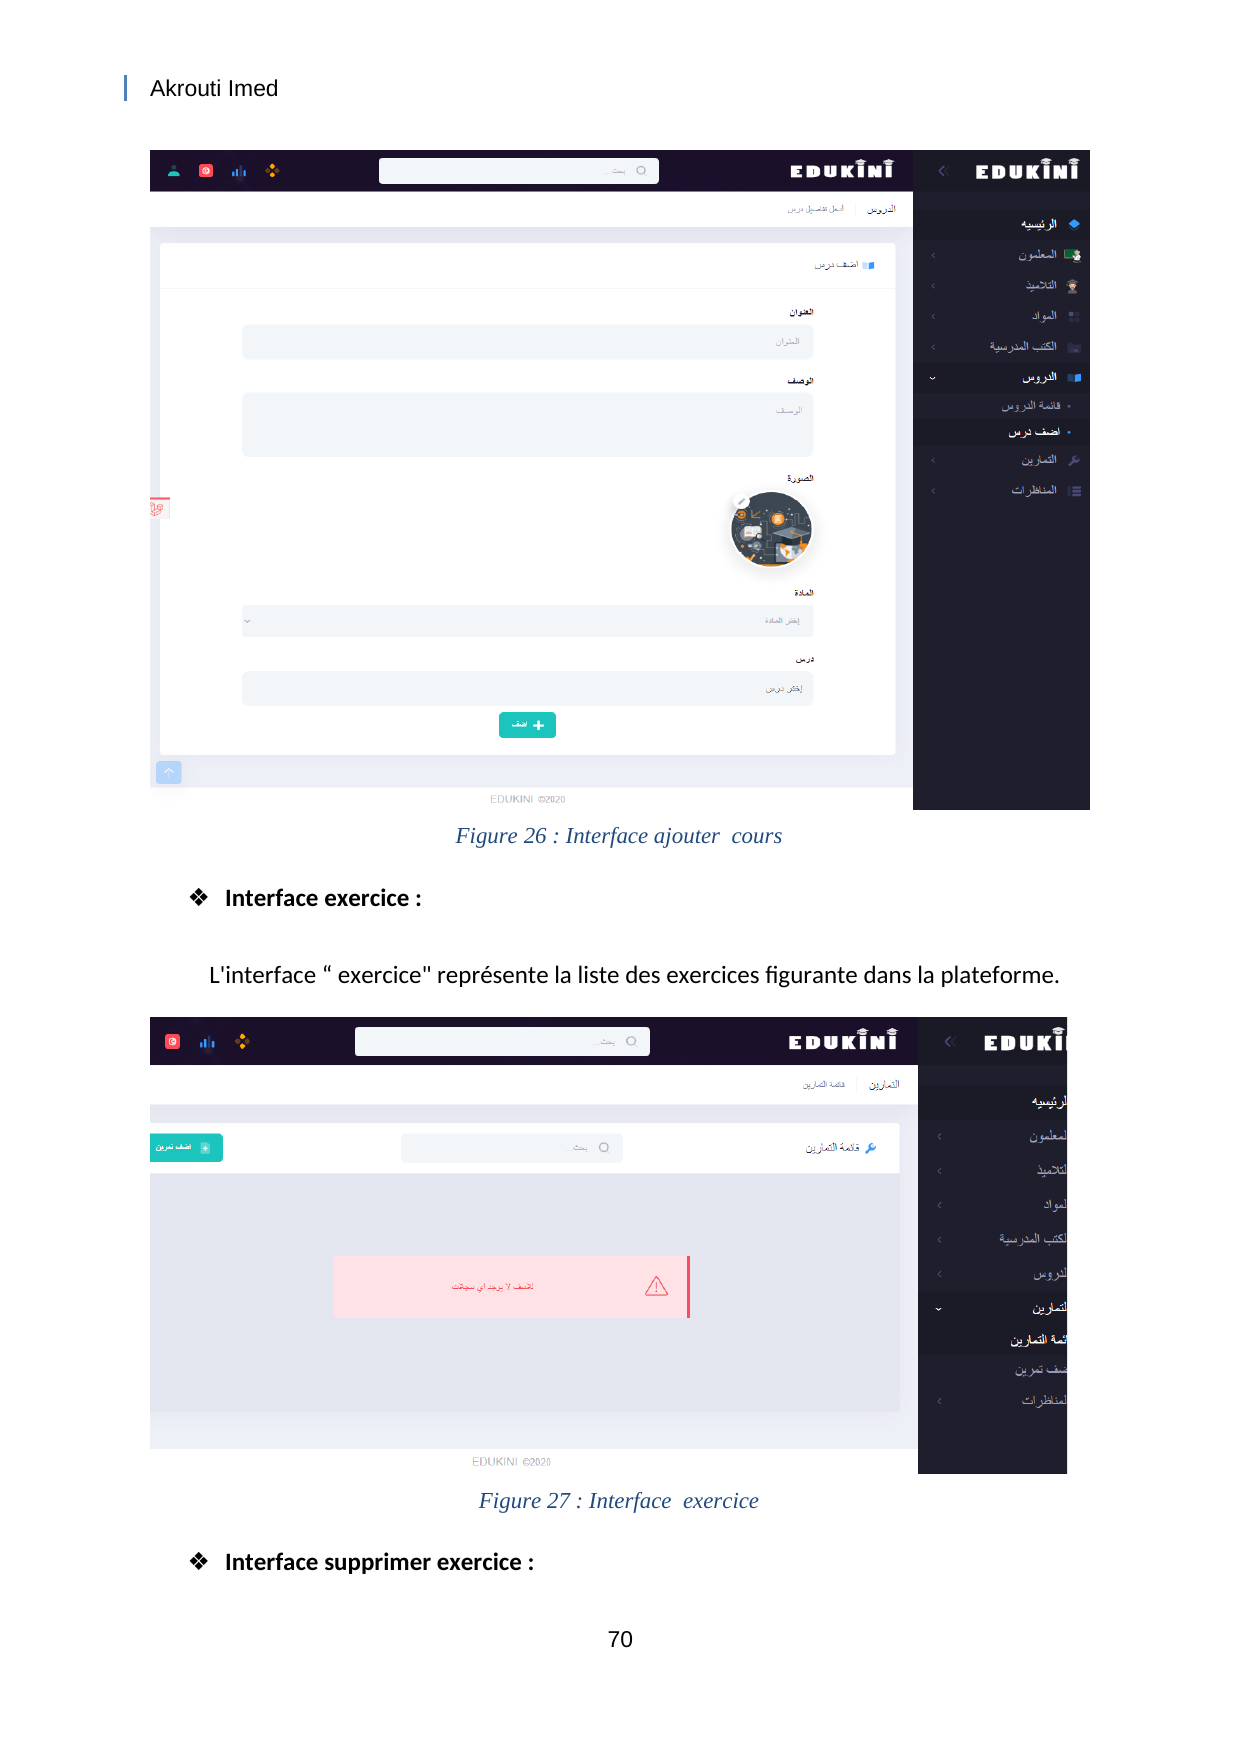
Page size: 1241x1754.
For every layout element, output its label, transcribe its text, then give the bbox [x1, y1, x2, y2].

text Figure 26 : Interface ajouter cours [150, 822, 1090, 849]
list Interface exercice : [187, 870, 1090, 921]
text L'interface “ exercice" représente la liste des exercices figurante dans la plateforme. [150, 959, 1090, 989]
picture [150, 1017, 1068, 1474]
text Figure 27 : Interface exercice [150, 1487, 1090, 1513]
picture [150, 150, 1090, 810]
list Interface supprimer exercice : [187, 1534, 1090, 1585]
